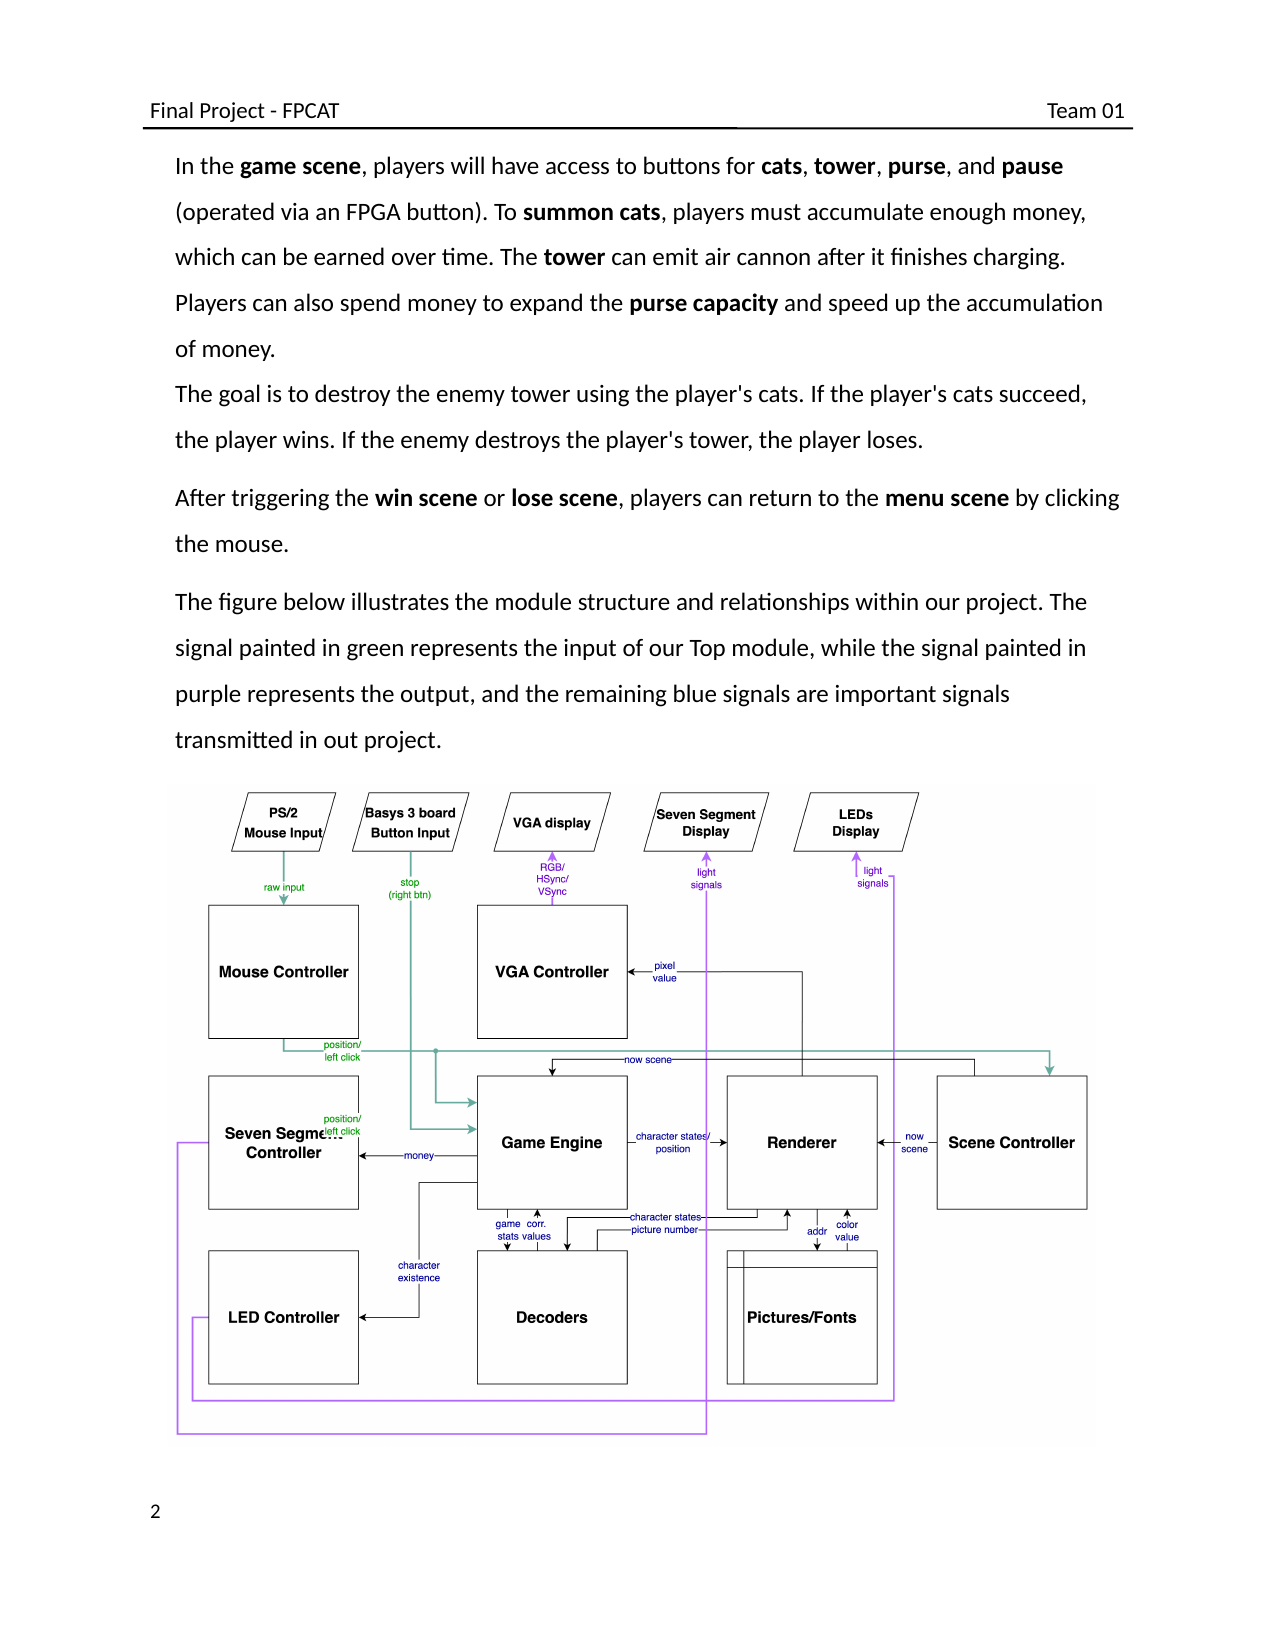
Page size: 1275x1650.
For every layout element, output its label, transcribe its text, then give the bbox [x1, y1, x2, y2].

picture [166, 784, 1096, 1447]
text The figure below illustrates the module structure and relationships within our project. The signal painted in green represents the input of our Top module, while the signal painted in purple represents the output, and the remaining blue signals are important signals transmitted in out project. [175, 587, 1125, 754]
text In the game scene, players will have access to buttons for cats, tower, purse, and pause (operated via an FPGA button). To summon cats, players must accumulate enough money, which can be earned over time. The tower can emit air cannon after it finishes charging. Players can also spend money to expand the purse capacity and speed up the accumulation of money. [175, 150, 1125, 363]
text The goal is to destroy the enemy tower using the player's cats. If the player's cats succeed, the player wins. If the enemy destroys the player's tower, the player loses. [175, 379, 1125, 455]
text After triggering the win scene or lose scene, players can return to the menu scene by clicking the mouse. [175, 483, 1125, 559]
